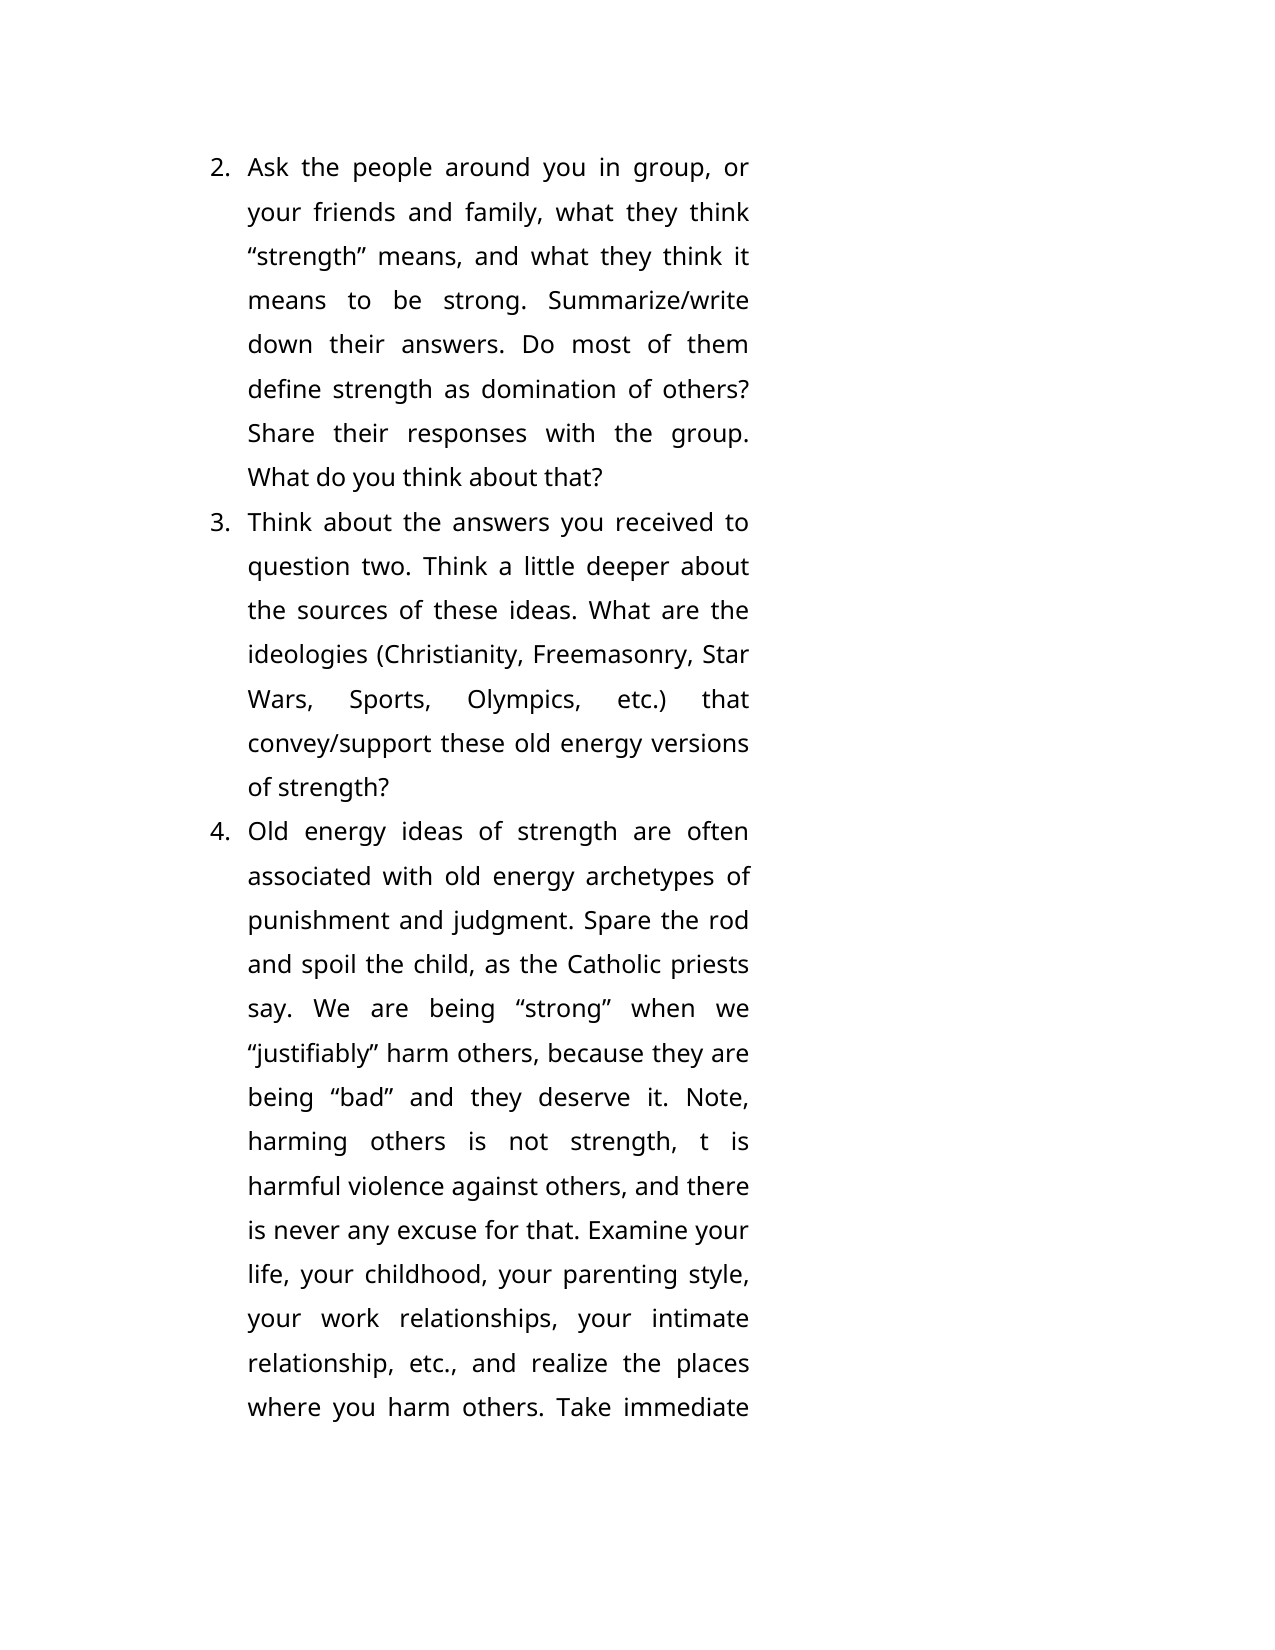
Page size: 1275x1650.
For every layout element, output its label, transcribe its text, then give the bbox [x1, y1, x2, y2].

list Think about the answers you received to question two. Think a little deeper about the sources of these ideas. What are the ideologies (Christianity, Freemasonry, Star Wars, Sports, Olympics, etc.) that convey/support these old energy versions of strength? [210, 504, 750, 804]
list Ask the people around you in group, or your friends and family, what they think “strength” means, and what they think it means to be strong. Summarize/write down their answers. Do most of them define strength as domination of others? Share their responses with the group. What do you think about that? [210, 150, 750, 494]
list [210, 814, 750, 1424]
